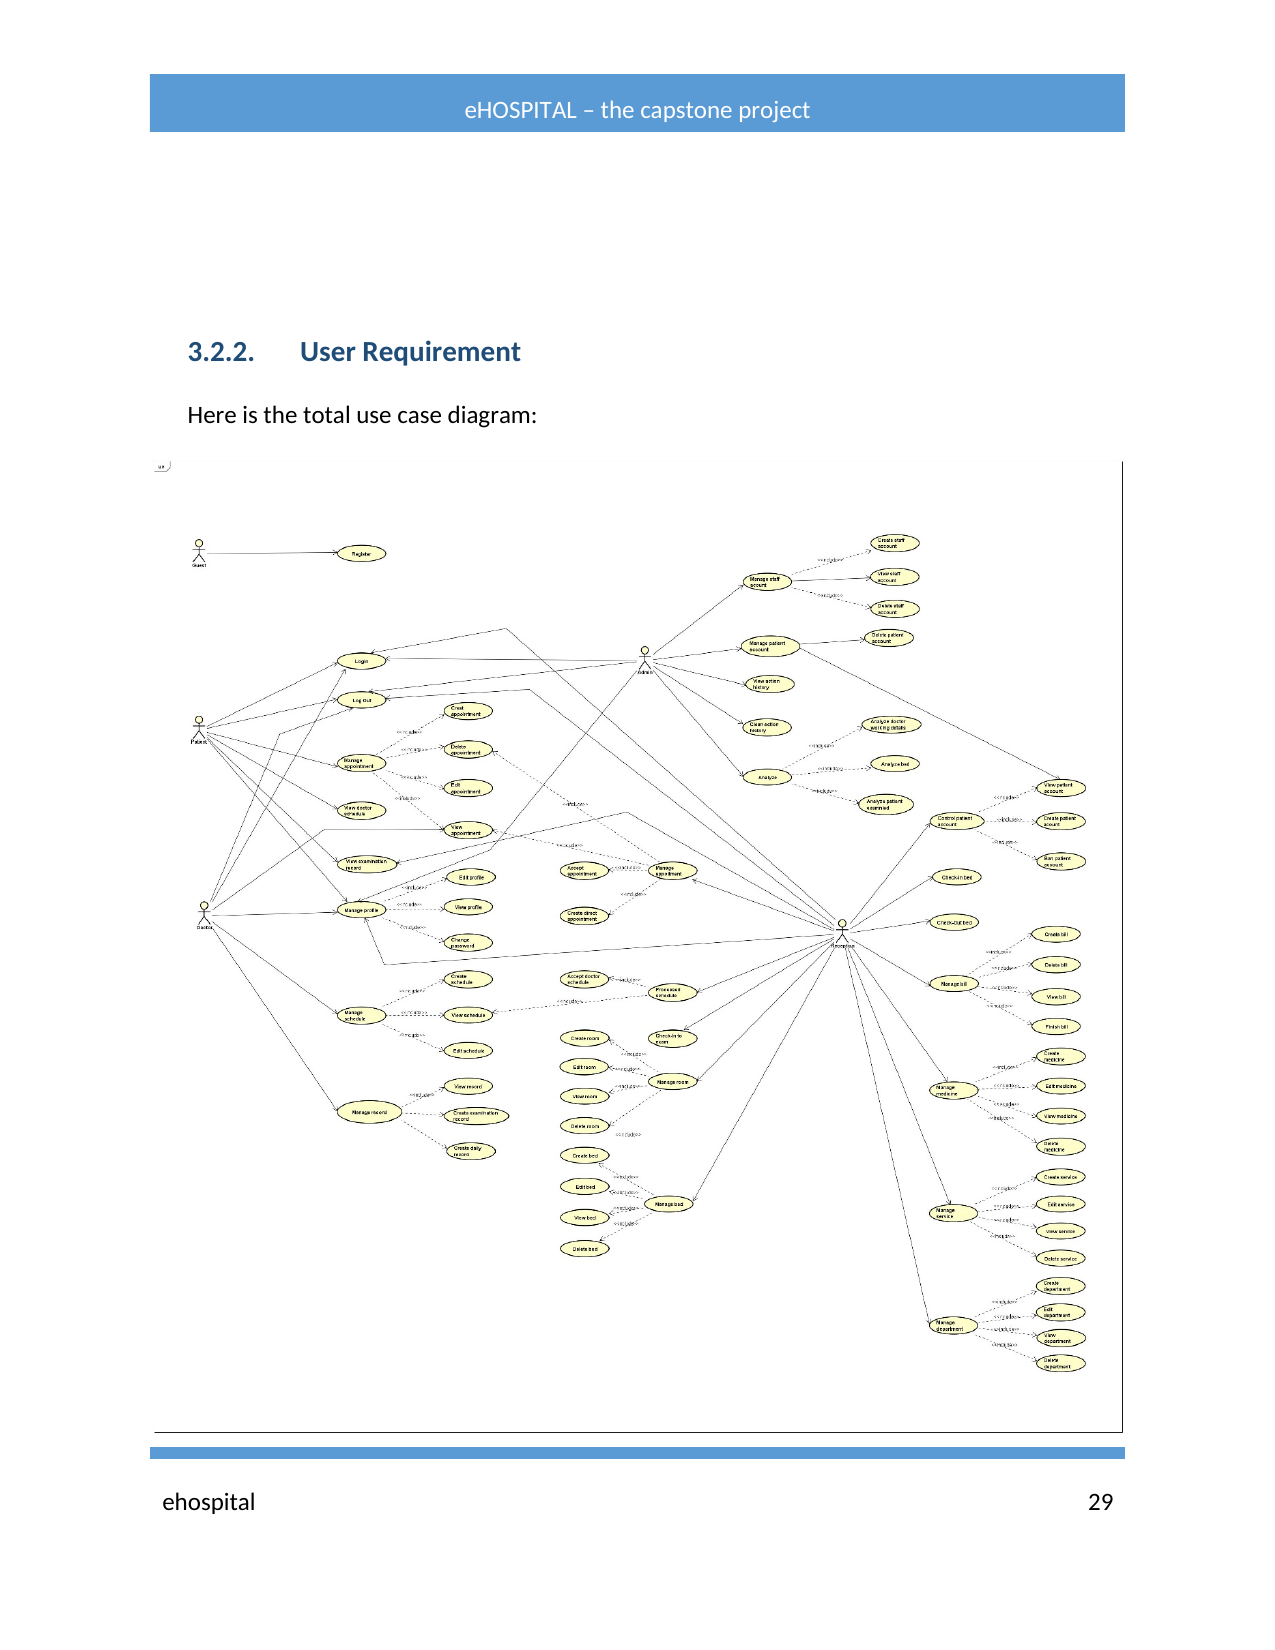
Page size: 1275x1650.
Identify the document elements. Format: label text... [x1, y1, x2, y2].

subtitle User Requirement [187, 333, 1125, 369]
text Here is the total use case diagram: [150, 399, 1125, 429]
picture [150, 457, 1125, 1436]
